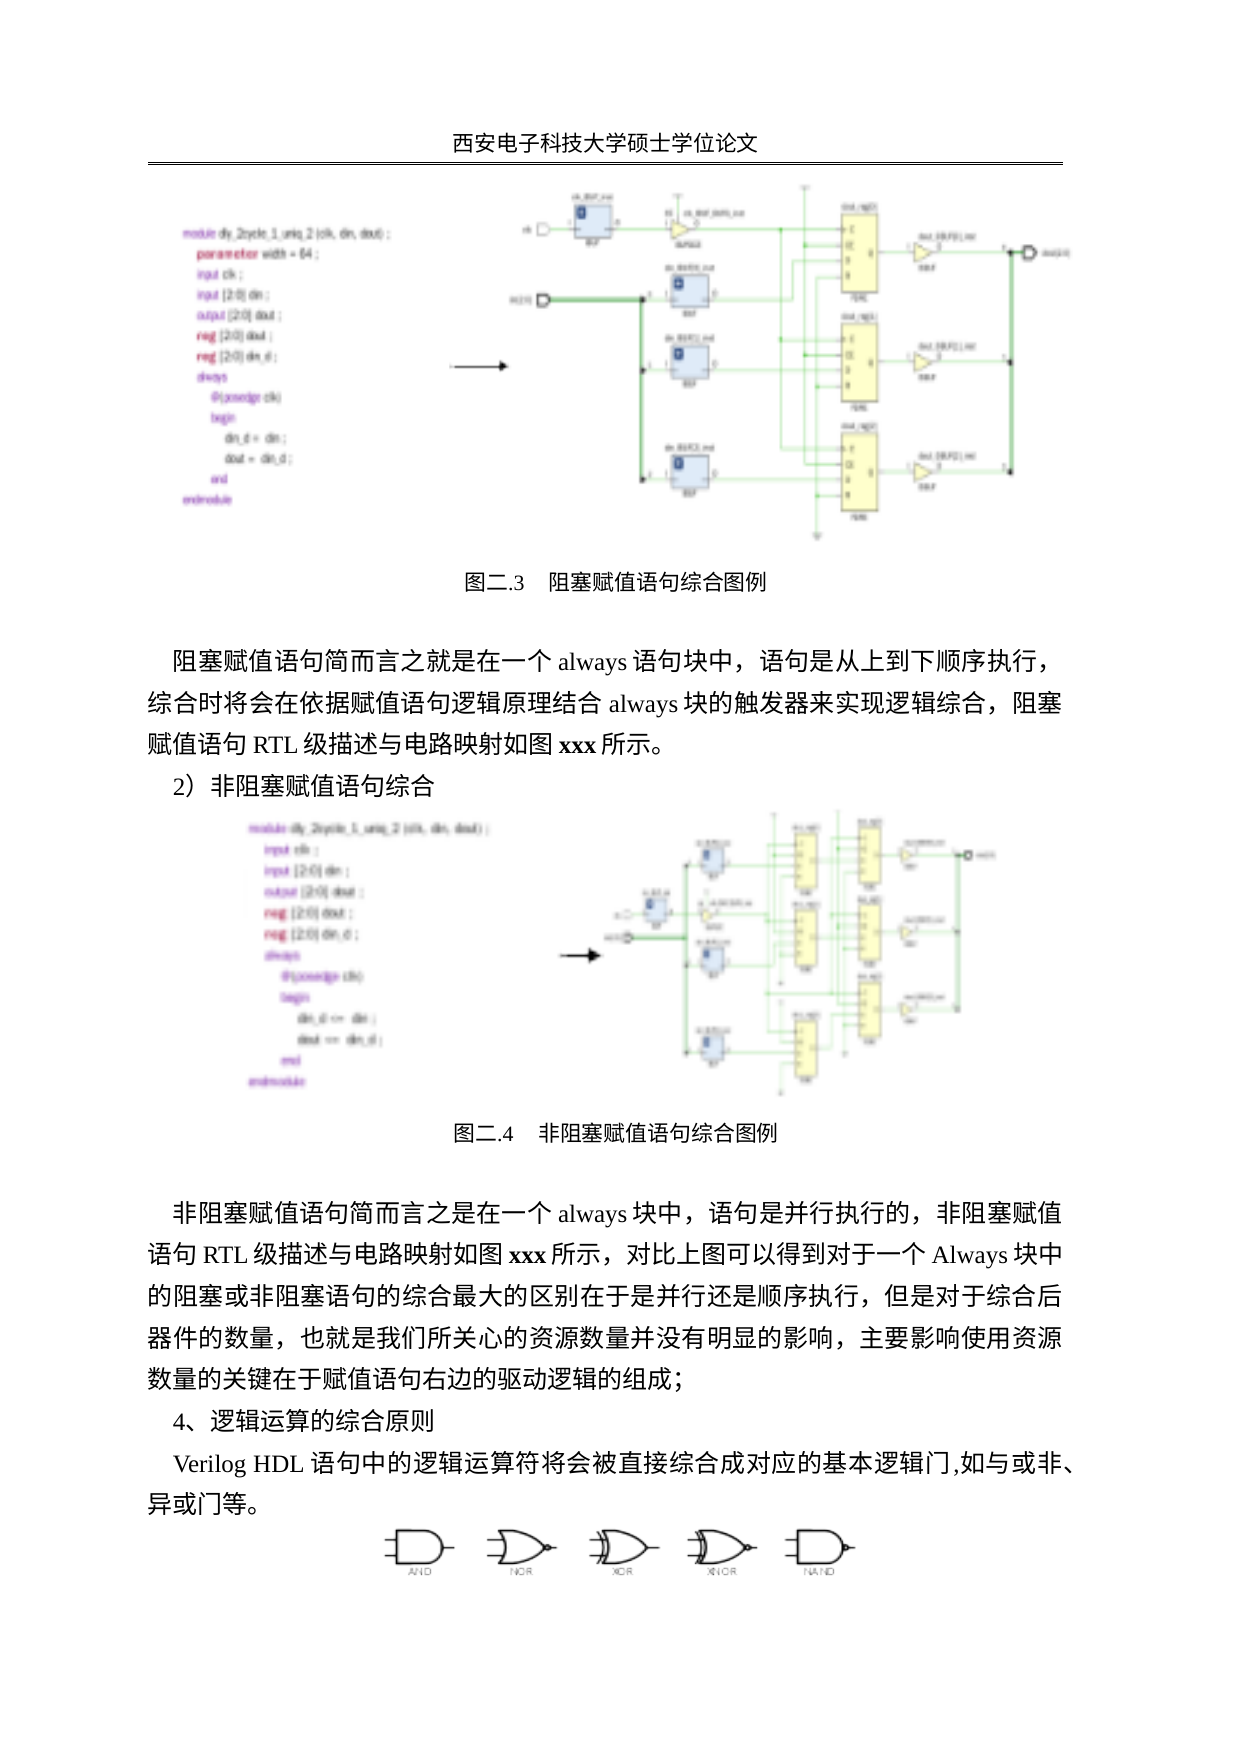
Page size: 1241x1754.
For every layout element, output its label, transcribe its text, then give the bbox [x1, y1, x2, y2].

text 2）非阻塞赋值语句综合 [148, 762, 1063, 804]
text 阻塞赋值语句简而言之就是在一个always语句块中，语句是从上到下顺序执行，综合时将会在依据赋值语句逻辑原理结合always块的触发器来实现逻辑综合，阻塞赋值语句RTL级描述与电路映射如图xxx所示。 [148, 637, 1063, 762]
text 非阻塞赋值语句综合图例 [148, 1116, 1063, 1148]
text 4、逻辑运算的综合原则 [148, 1397, 1063, 1439]
text Verilog HDL语句中的逻辑运算符将会被直接综合成对应的基本逻辑门,如与或非、异或门等。 [148, 1439, 1063, 1522]
text 非阻塞赋值语句简而言之是在一个always块中，语句是并行执行的，非阻塞赋值语句RTL级描述与电路映射如图xxx所示，对比上图可以得到对于一个Always块中的阻塞或非阻塞语句的综合最大的区别在于是并行还是顺序执行，但是对于综合后器件的数量，也就是我们所关心的资源数量并没有明显的影响，主要影响使用资源数量的关键在于赋值语句右边的驱动逻辑的组成； [148, 1189, 1063, 1397]
text 阻塞赋值语句综合图例 [148, 565, 1063, 596]
